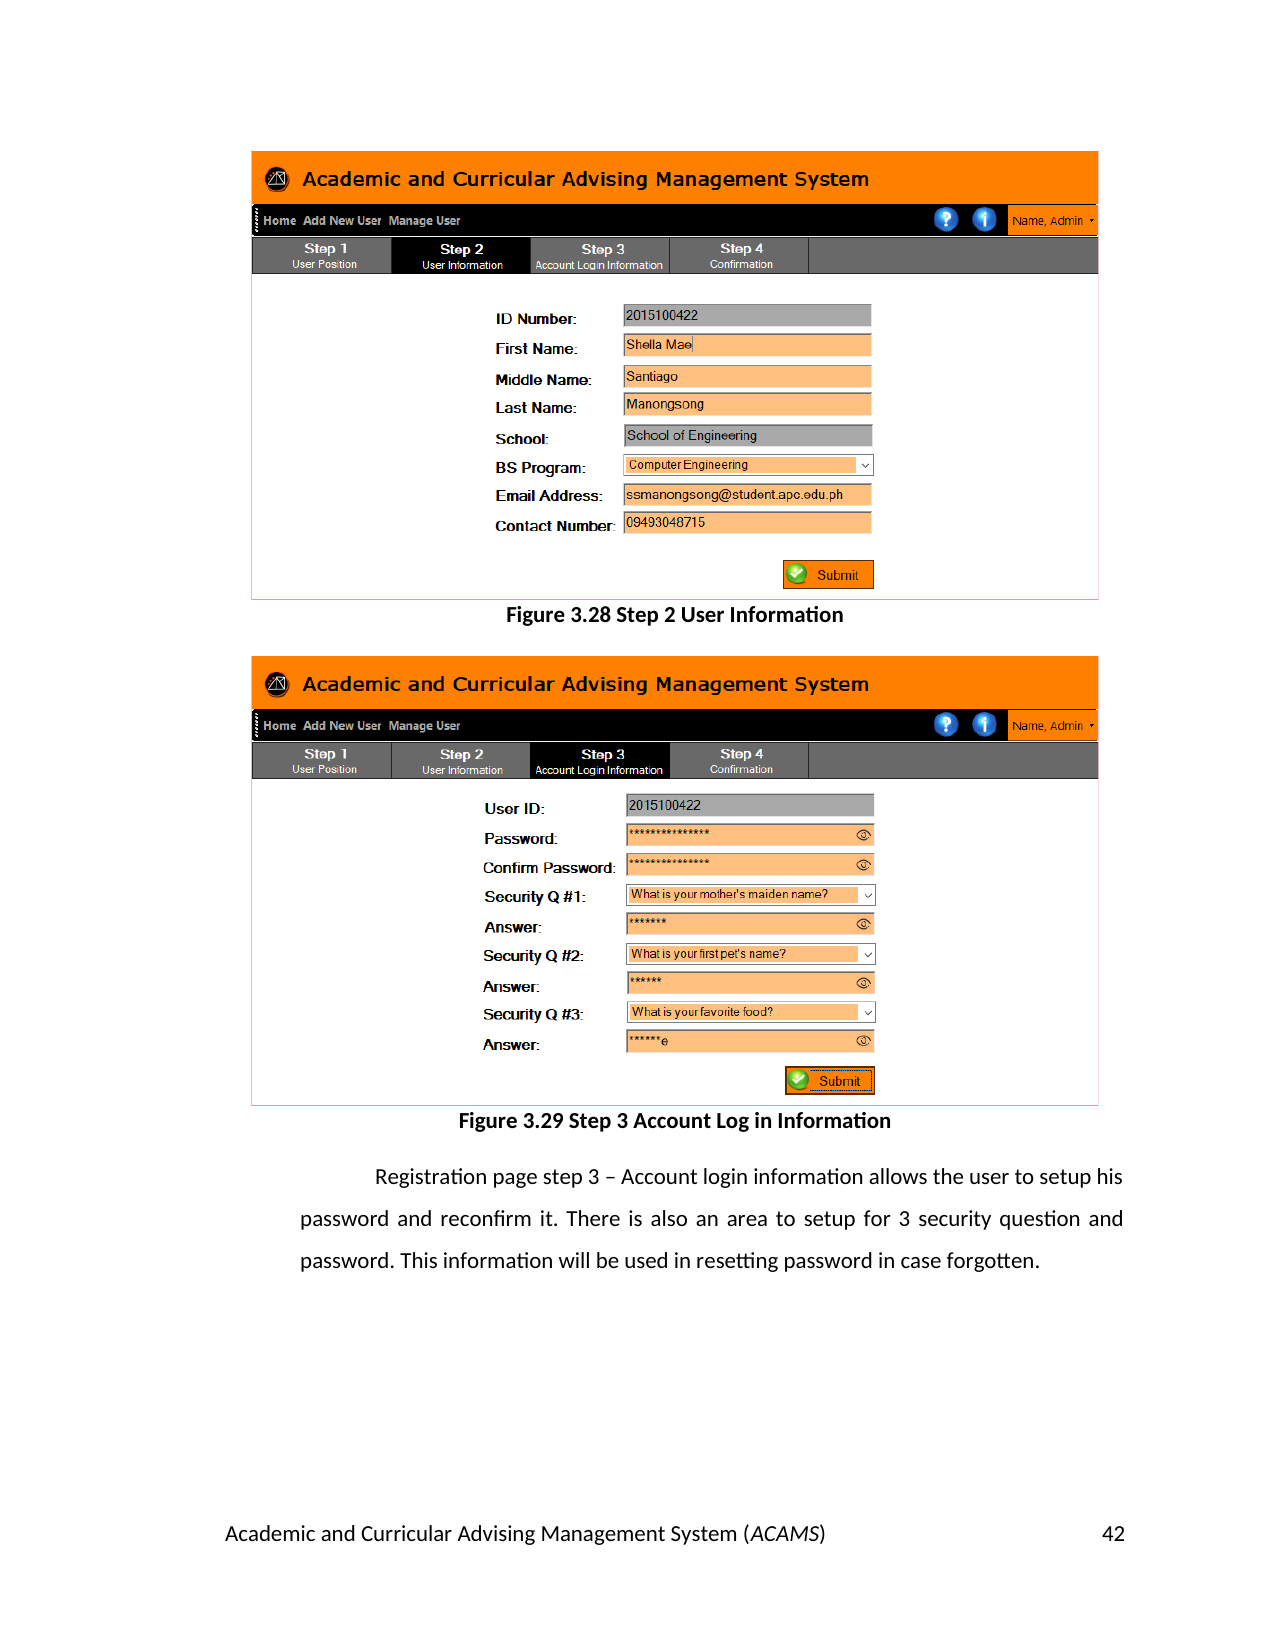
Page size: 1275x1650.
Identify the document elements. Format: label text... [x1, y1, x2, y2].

picture [251, 150, 1099, 600]
text Figure 3.29 Step 3 Account Log in Information [225, 1106, 1125, 1134]
picture [251, 656, 1099, 1106]
text Figure 3.28 Step 2 User Information [225, 600, 1125, 628]
text Registration page step 3 – Account login information allows the user to setup his password and reconfirm it. There is also an area to setup for 3 security question and password. This information will be used in resetting password in case forgotten. [300, 1162, 1125, 1274]
